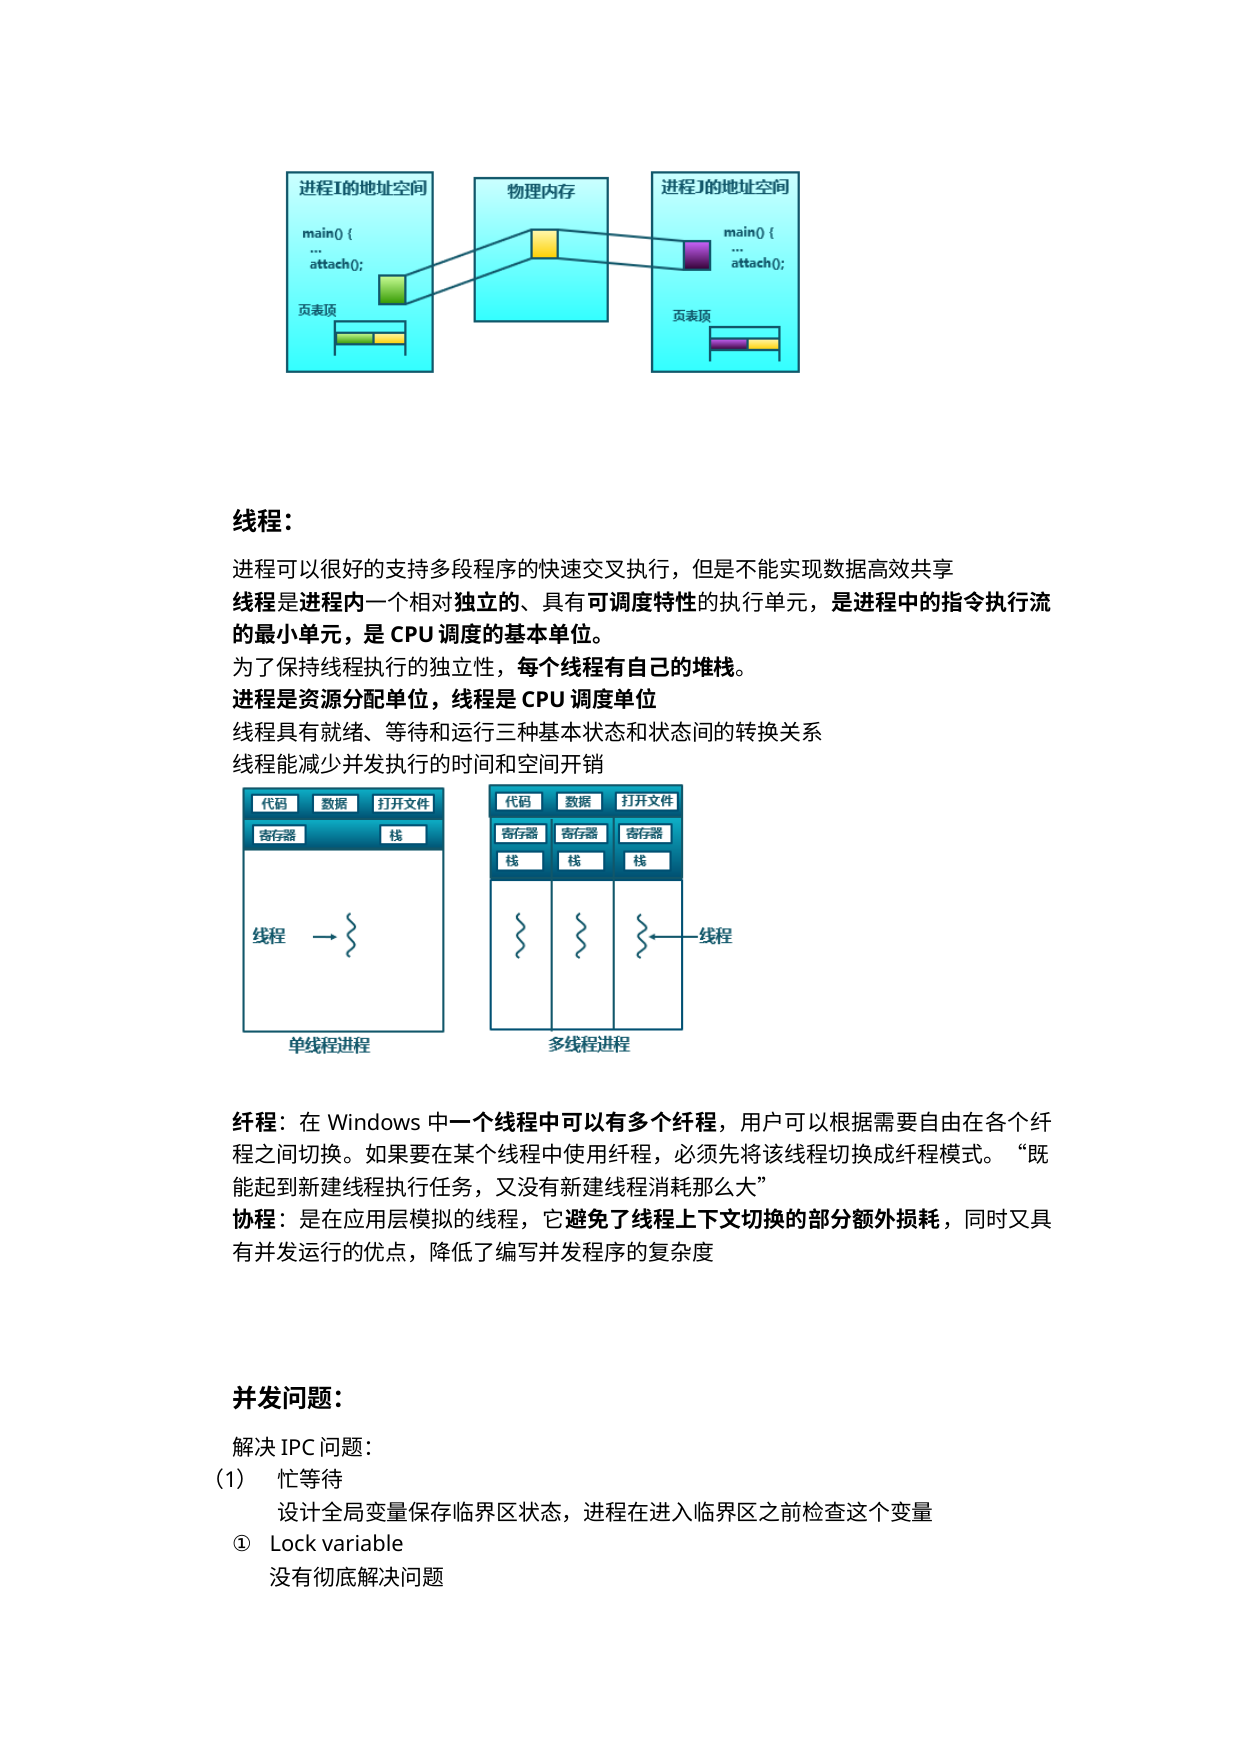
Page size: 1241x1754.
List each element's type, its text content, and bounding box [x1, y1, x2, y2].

picture [269, 162, 817, 381]
list 没有彻底解决问题 [269, 1559, 1053, 1592]
list 解决IPC问题： [232, 1429, 1053, 1462]
list 为了保持线程执行的独立性，每个线程有自己的堆栈。 [232, 649, 1053, 682]
list 线程具有就绪、等待和运行三种基本状态和状态间的转换关系 [232, 714, 1053, 747]
list 线程能减少并发执行的时间和空间开销 [232, 747, 1053, 779]
list 线程： [232, 487, 1053, 552]
list 线程是进程内一个相对独立的、具有可调度特性的执行单元，是进程中的指令执行流的最小单元，是CPU调度的基本单位。 [232, 584, 1053, 649]
list 忙等待 [202, 1462, 1053, 1494]
list 纤程：在 Windows 中一个线程中可以有多个纤程，用户可以根据需要自由在各个纤程之间切换。如果要在某个线程中使用纤程，必须先将该线程切换成纤程模式。“既能起到新建线程执行任务，又没有新建线程消耗那么大” [232, 1104, 1053, 1202]
list 设计全局变量保存临界区状态，进程在进入临界区之前检查这个变量 [277, 1494, 1053, 1527]
list Lock variable [232, 1527, 1053, 1559]
list 进程是资源分配单位，线程是CPU调度单位 [232, 682, 1053, 714]
picture [232, 779, 741, 1060]
list 并发问题： [232, 1364, 1053, 1429]
list 协程：是在应用层模拟的线程，它避免了线程上下文切换的部分额外损耗，同时又具有并发运行的优点，降低了编写并发程序的复杂度 [232, 1202, 1053, 1267]
list 进程可以很好的支持多段程序的快速交叉执行，但是不能实现数据高效共享 [232, 552, 1053, 584]
